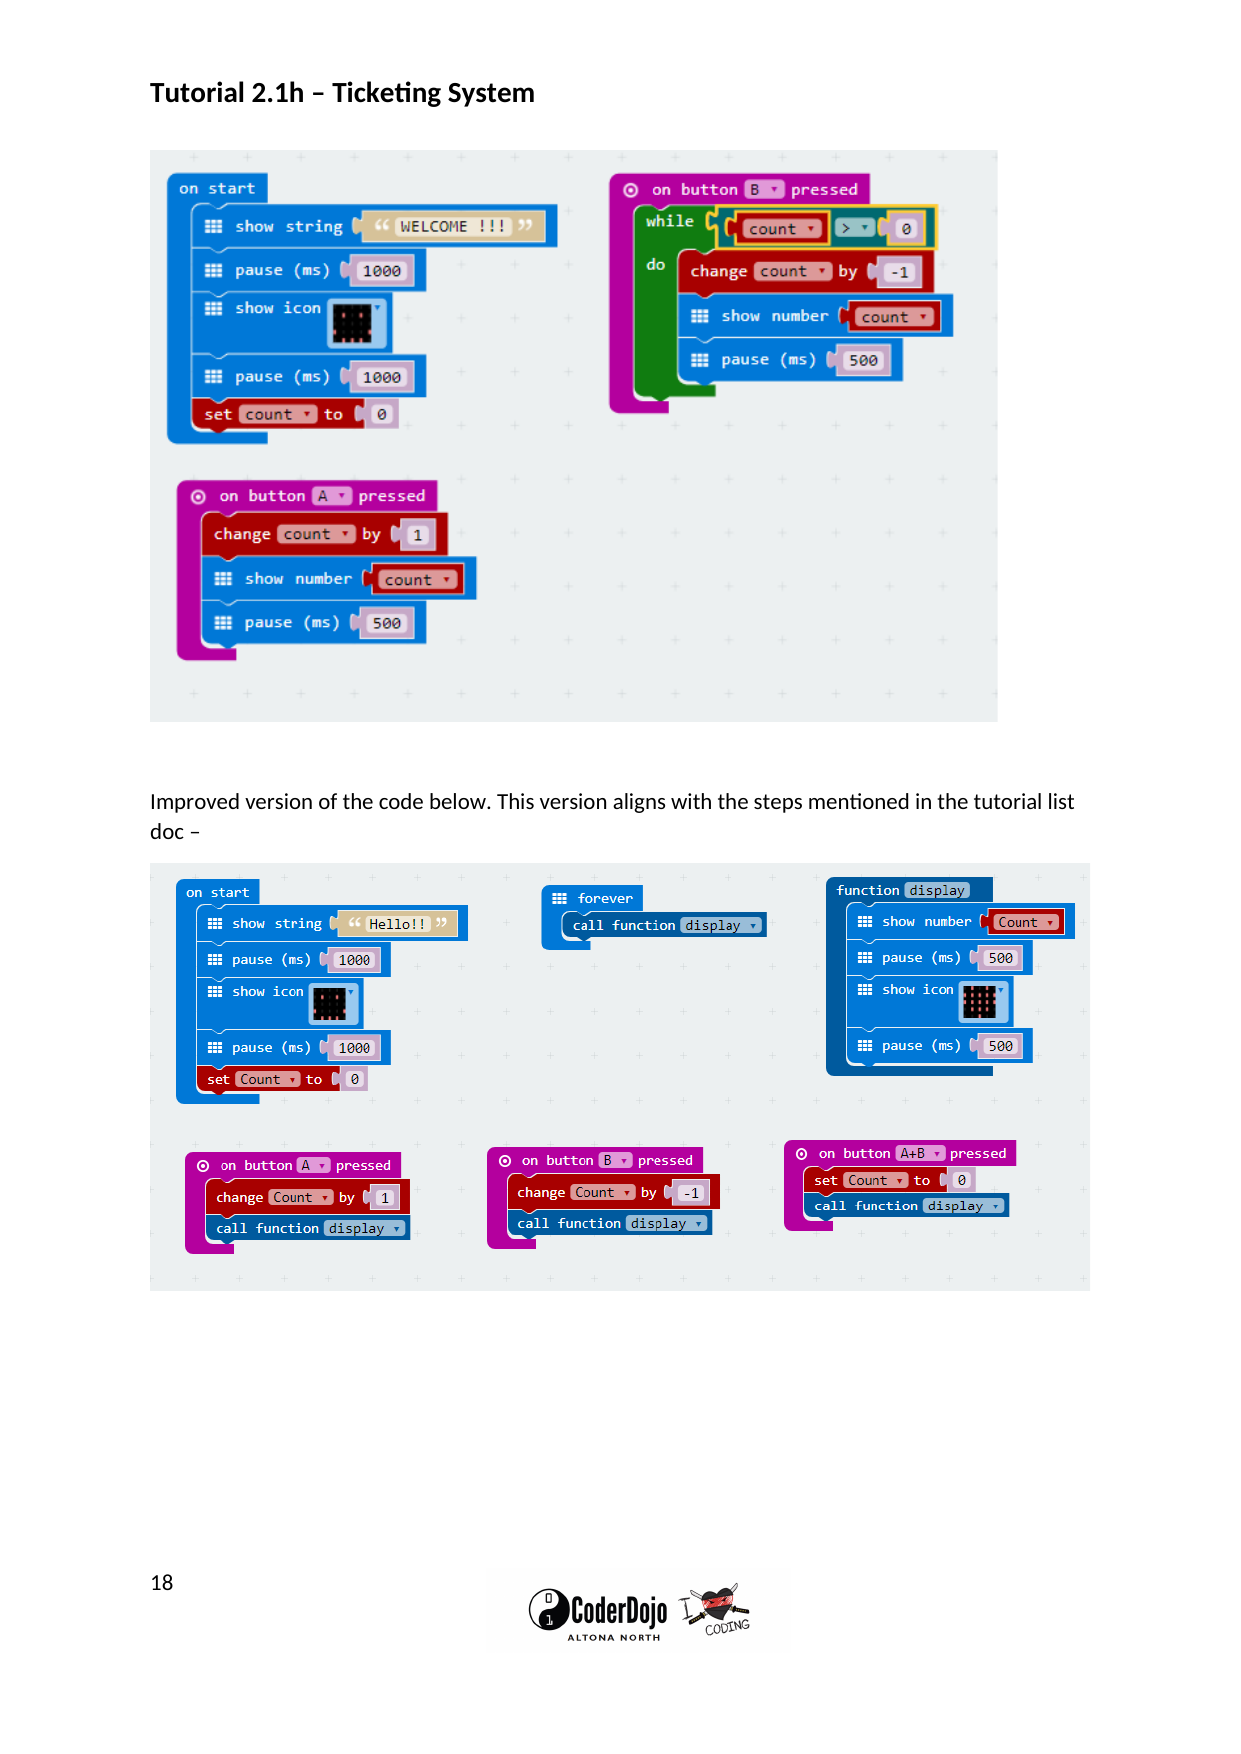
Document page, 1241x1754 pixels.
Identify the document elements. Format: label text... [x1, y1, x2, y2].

text Improved version of the code below. This version aligns with the steps mentioned in the tutorial list doc – [150, 787, 1090, 845]
picture [150, 863, 1091, 1291]
picture [150, 150, 998, 722]
picture [486, 1568, 792, 1653]
